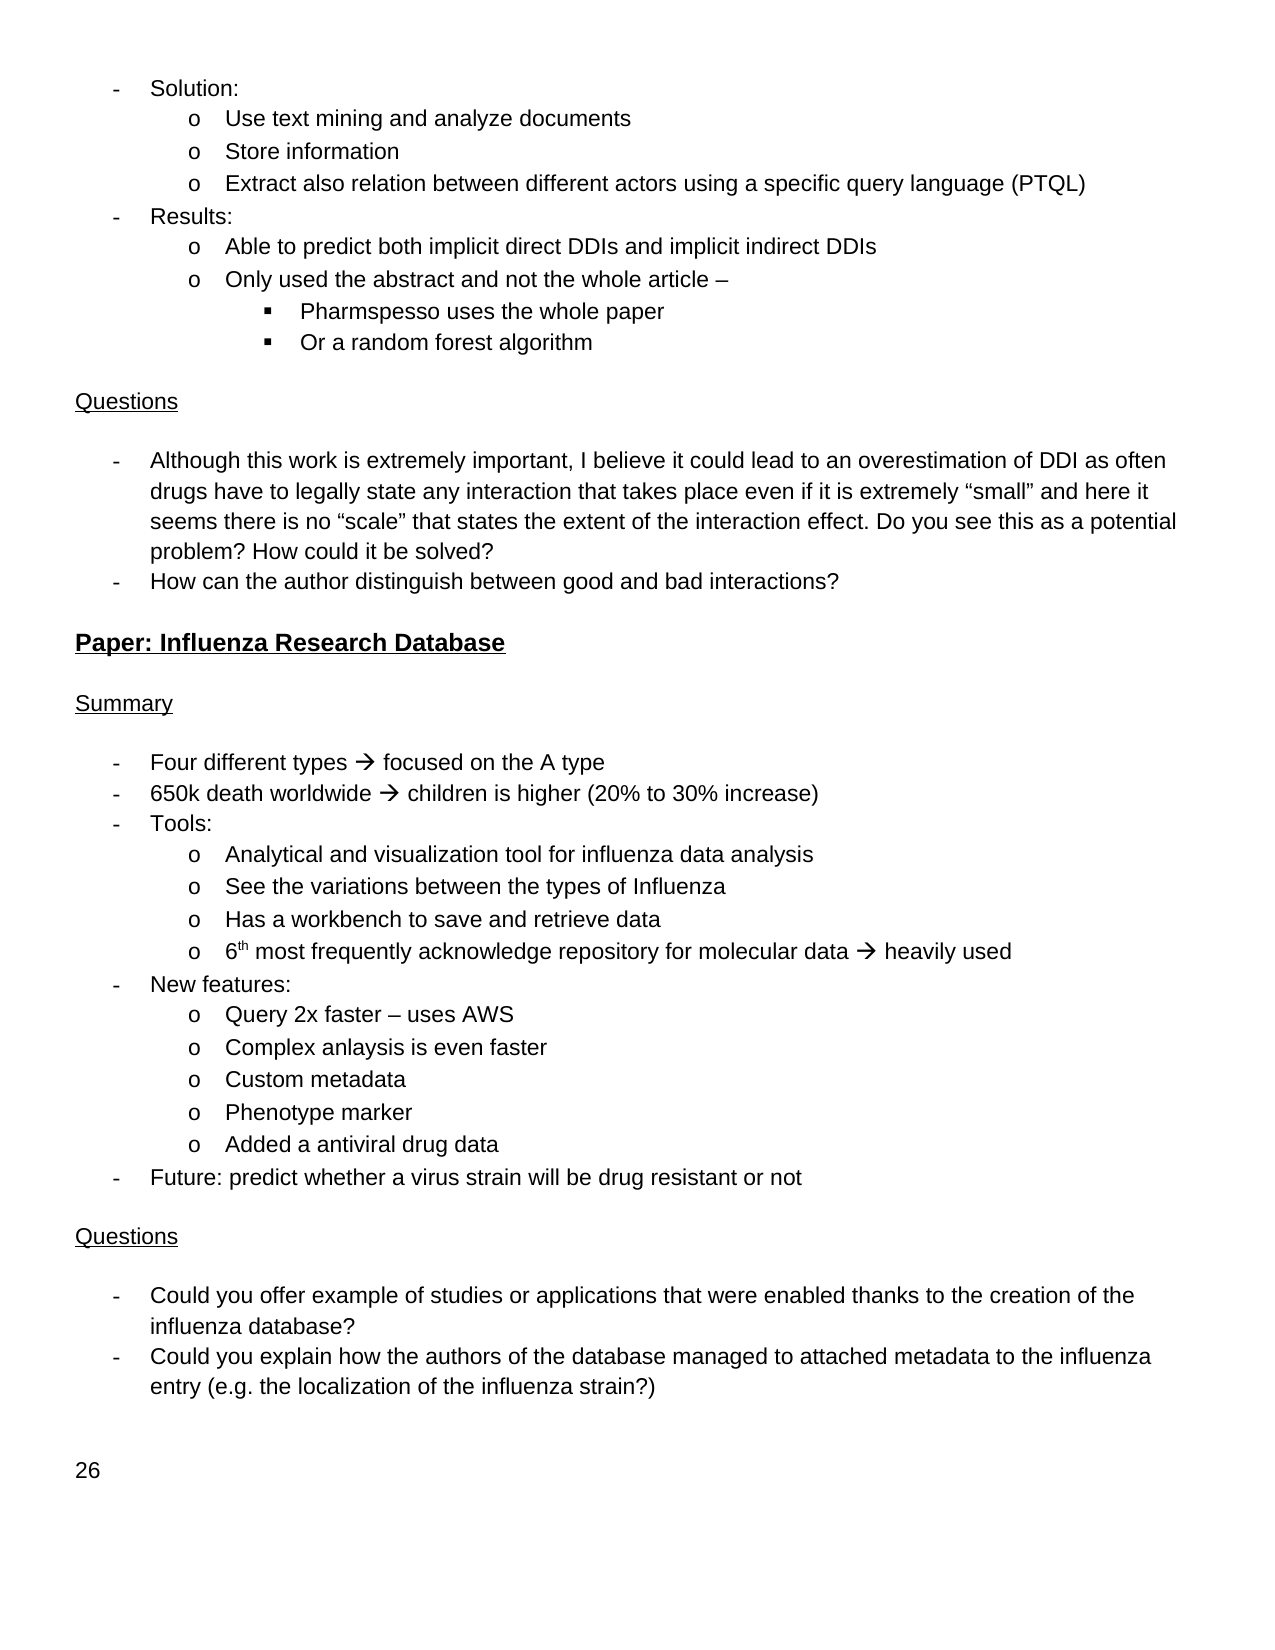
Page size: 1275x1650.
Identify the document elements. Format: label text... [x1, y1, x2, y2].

list Use text mining and analyze documents [187, 105, 1200, 134]
list Could you offer example of studies or applications that were enabled thanks to the creation of the influenza database? [112, 1282, 1200, 1339]
text Paper: Influenza Research Database [75, 628, 1200, 657]
list New features: [112, 971, 1200, 997]
list Four different types focused on the A type [112, 749, 1200, 776]
list Able to predict both implicit direct DDIs and implicit indirect DDIs [187, 233, 1200, 262]
list Or a random forest algorithm [262, 328, 1200, 355]
list Query 2x faster – uses AWS [187, 1001, 1200, 1029]
list Pharmspesso uses the whole paper [262, 298, 1200, 325]
list Although this work is extremely important, I believe it could lead to an overestimation of DDI as often drugs have to legally state any interaction that takes place even if it is extremely “small” and here it seems there is no “scale” that states the extent of the interaction effect. Do you see this as a potential problem? How could it be solved? [112, 447, 1200, 564]
list Only used the abstract and not the whole article – [187, 266, 1200, 294]
list Could you explain how the authors of the database managed to attached metadata to the influenza entry (e.g. the localization of the influenza strain?) [112, 1343, 1200, 1400]
list 650k death worldwide children is higher (20% to 30% increase) [112, 780, 1200, 806]
list How can the author distinguish between good and bad interactions? [112, 568, 1200, 595]
list Store information [187, 138, 1200, 166]
list Extract also relation between different actors using a specific query language (PTQL) [187, 170, 1200, 199]
text Summary [75, 690, 1200, 716]
list Added a antiviral drug data [187, 1131, 1200, 1159]
list Tools: [112, 810, 1200, 837]
list Solution: [112, 75, 1200, 101]
list Future: predict whether a virus strain will be drug resistant or not [112, 1163, 1200, 1190]
list Has a workbench to save and retrieve data [187, 906, 1200, 934]
list Phenotype marker [187, 1098, 1200, 1127]
list 6th most frequently acknowledge repository for molecular data heavily used [187, 938, 1200, 966]
list Complex anlaysis is even faster [187, 1033, 1200, 1062]
list Custom metadata [187, 1066, 1200, 1094]
list Analytical and visualization tool for influenza data analysis [187, 841, 1200, 869]
list See the variations between the types of Influenza [187, 873, 1200, 901]
text Questions [75, 388, 1200, 414]
text Questions [75, 1223, 1200, 1249]
list Results: [112, 203, 1200, 229]
